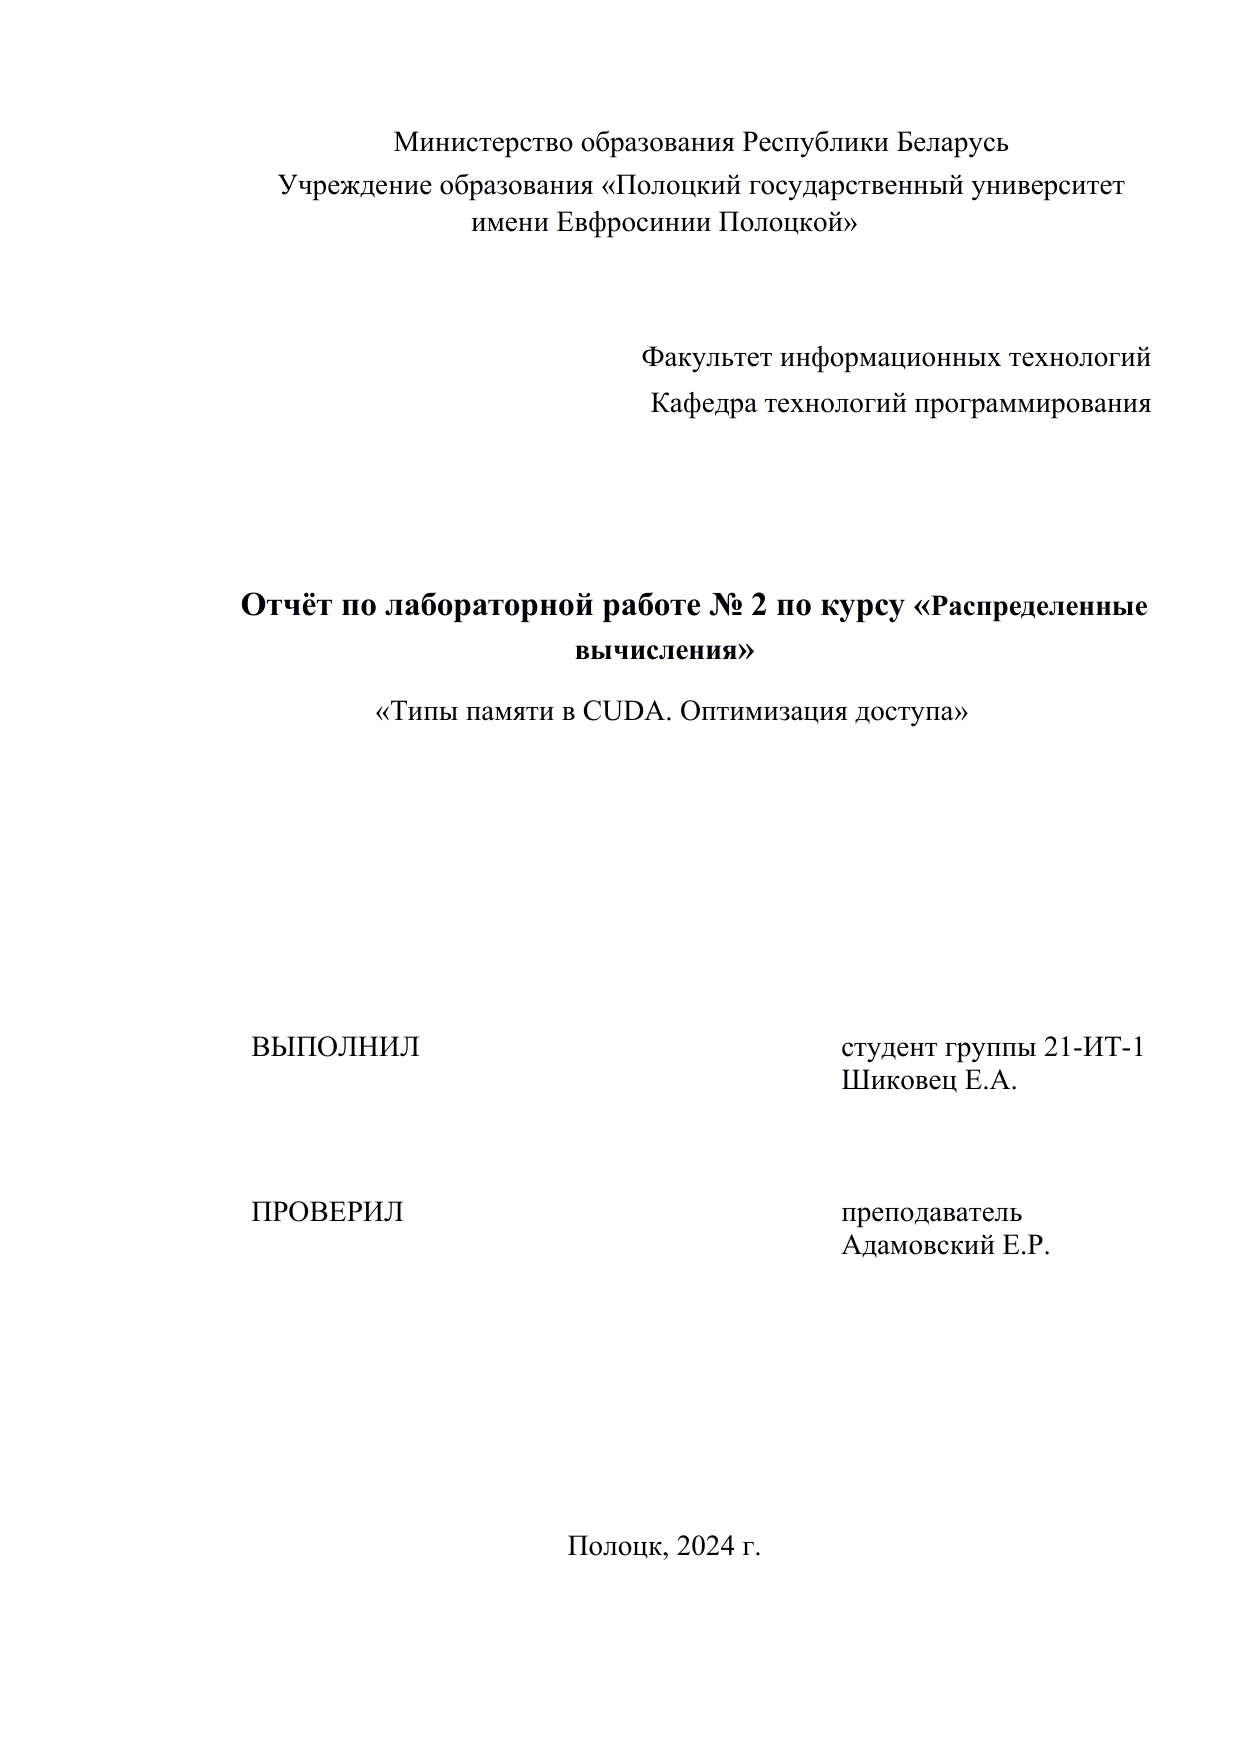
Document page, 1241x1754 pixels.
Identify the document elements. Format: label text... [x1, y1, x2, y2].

text «Типы памяти в CUDA. Оптимизация доступа» [118, 693, 1152, 727]
text Кафедра технологий программирования [177, 386, 1152, 419]
text Адамовский Е.Р. [177, 1227, 1152, 1261]
text Шиковец Е.А. [206, 1062, 1152, 1096]
text Учреждение образования «Полоцкий государственный университет имени Евфросинии Полоцкой» [177, 167, 1152, 238]
text ВЫПОЛНИЛ студент группы 21-ИТ-1 [177, 1029, 1152, 1062]
text Факультет информационных технологий [206, 339, 1152, 373]
text Отчёт по лабораторной работе № 2 по курсу «Распределенные вычисления» [177, 584, 1152, 667]
text Полоцк, 2024 г. [177, 1528, 1152, 1562]
text ПРОВЕРИЛ преподаватель [177, 1194, 1152, 1227]
text Министерство образования Республики Беларусь [177, 124, 1152, 158]
